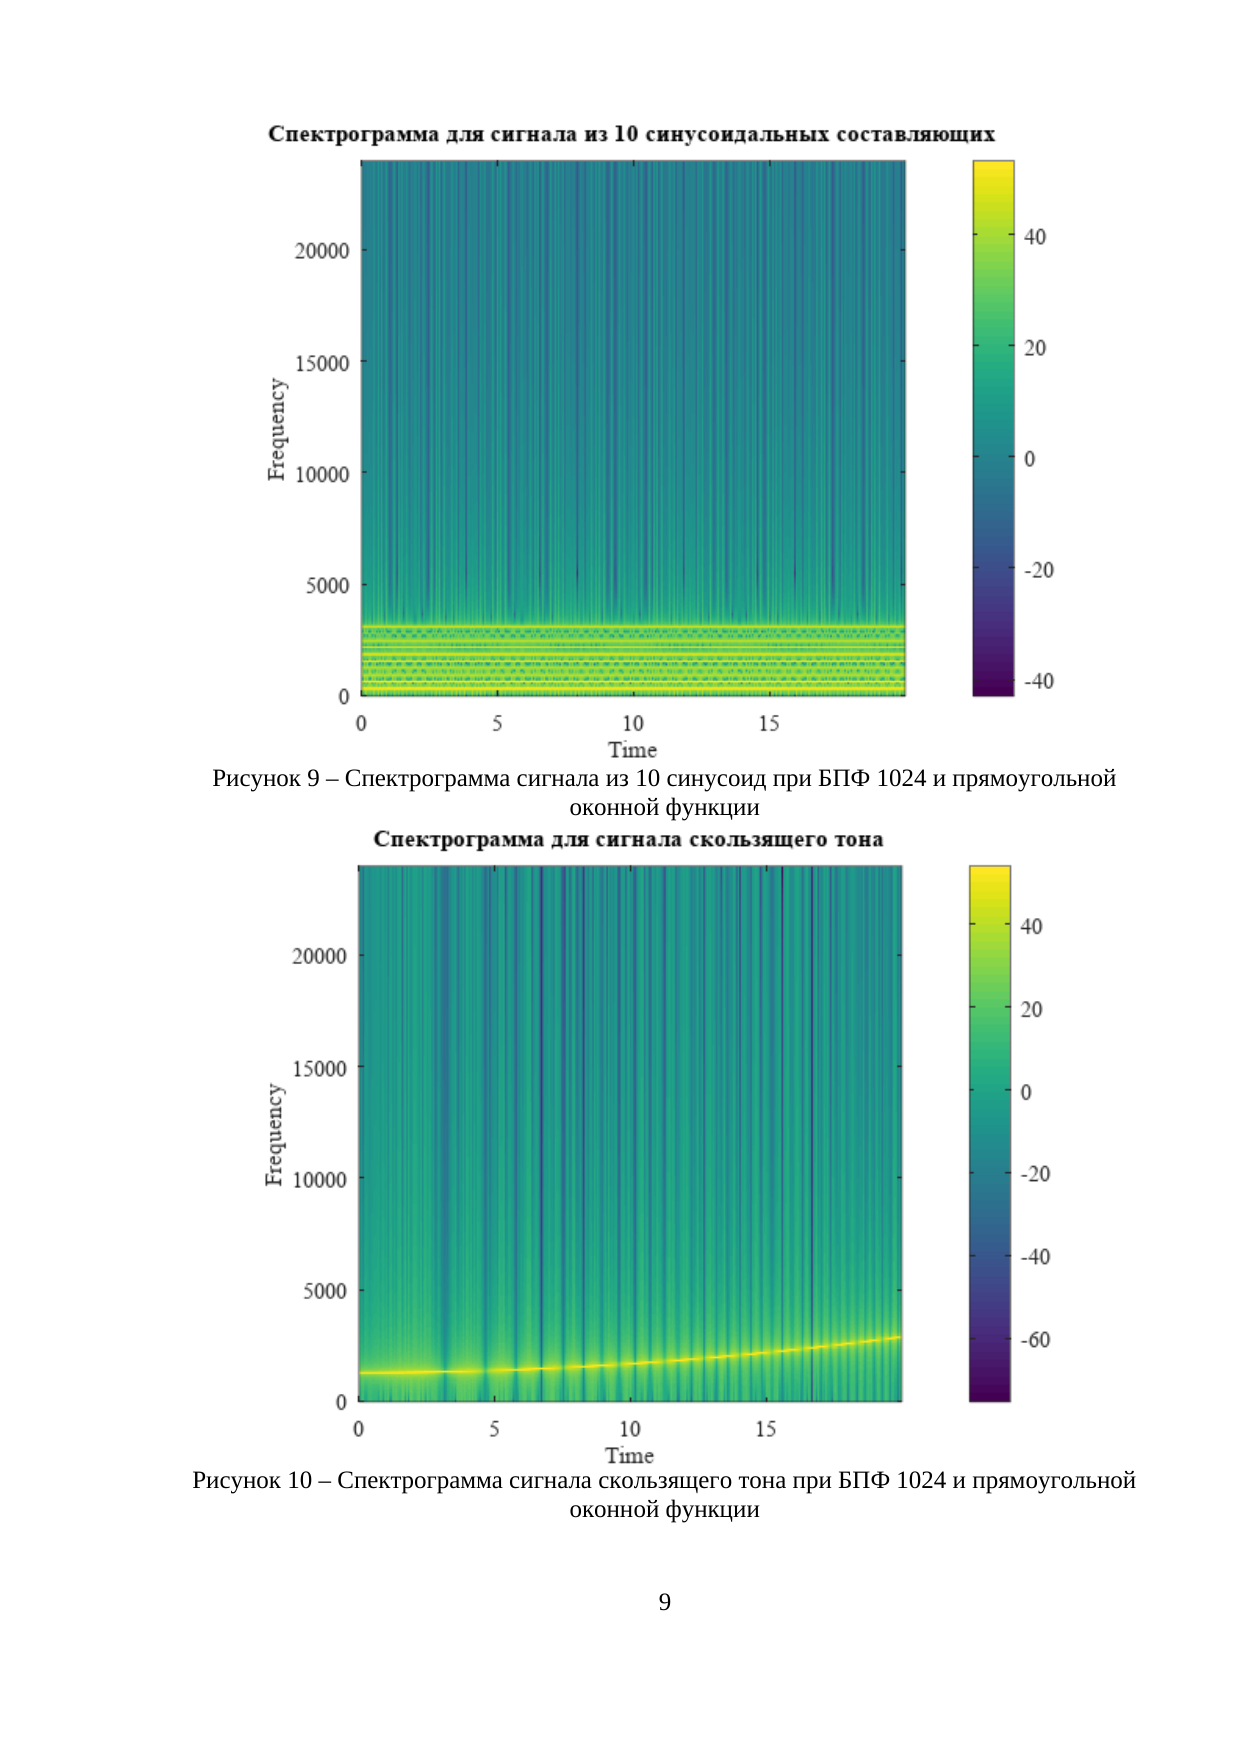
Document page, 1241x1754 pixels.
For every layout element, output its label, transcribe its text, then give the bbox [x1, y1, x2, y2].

picture [259, 118, 1070, 764]
picture [258, 821, 1071, 1465]
text Рисунок 10 – Спектрограмма сигнала скользящего тона при БПФ 1024 и прямоугольной оконной функции [177, 1465, 1152, 1522]
text Рисунок 9 – Спектрограмма сигнала из 10 синусоид при БПФ 1024 и прямоугольной оконной функции [177, 763, 1152, 821]
